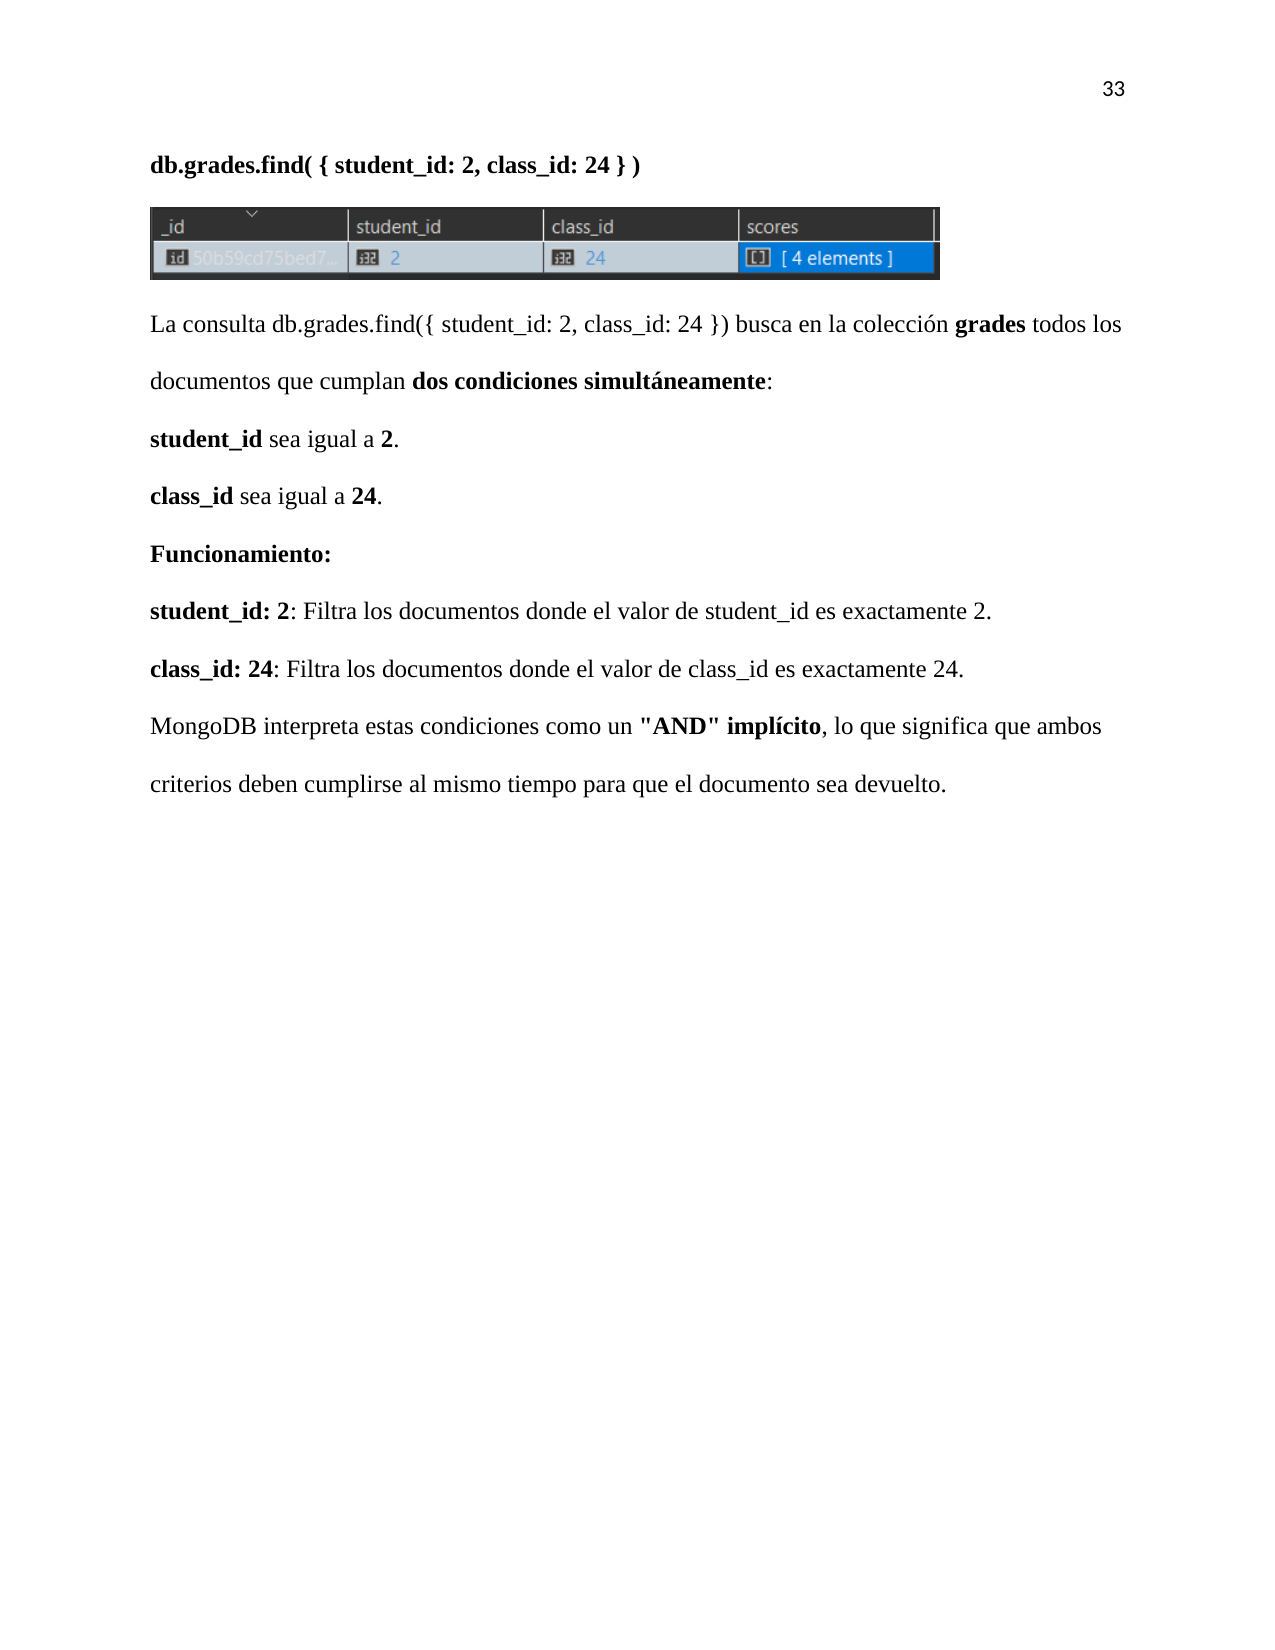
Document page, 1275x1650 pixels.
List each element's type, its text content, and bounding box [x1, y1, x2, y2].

text student_id: 2: Filtra los documentos donde el valor de student_id es exactamente 2. [150, 596, 1125, 625]
text class_id sea igual a 24. [150, 481, 1125, 510]
text MongoDB interpreta estas condiciones como un "AND" implícito, lo que significa que ambos criterios deben cumplirse al mismo tiempo para que el documento sea devuelto. [150, 711, 1125, 797]
picture [150, 207, 940, 280]
text db.grades.find( { student_id: 2, class_id: 24 } ) [150, 150, 1125, 179]
text student_id sea igual a 2. [150, 424, 1125, 452]
text class_id: 24: Filtra los documentos donde el valor de class_id es exactamente 24. [150, 654, 1125, 682]
text Funcionamiento: [150, 539, 1125, 567]
text La consulta db.grades.find({ student_id: 2, class_id: 24 }) busca en la colección grades todos los documentos que cumplan dos condiciones simultáneamente: [150, 309, 1125, 395]
